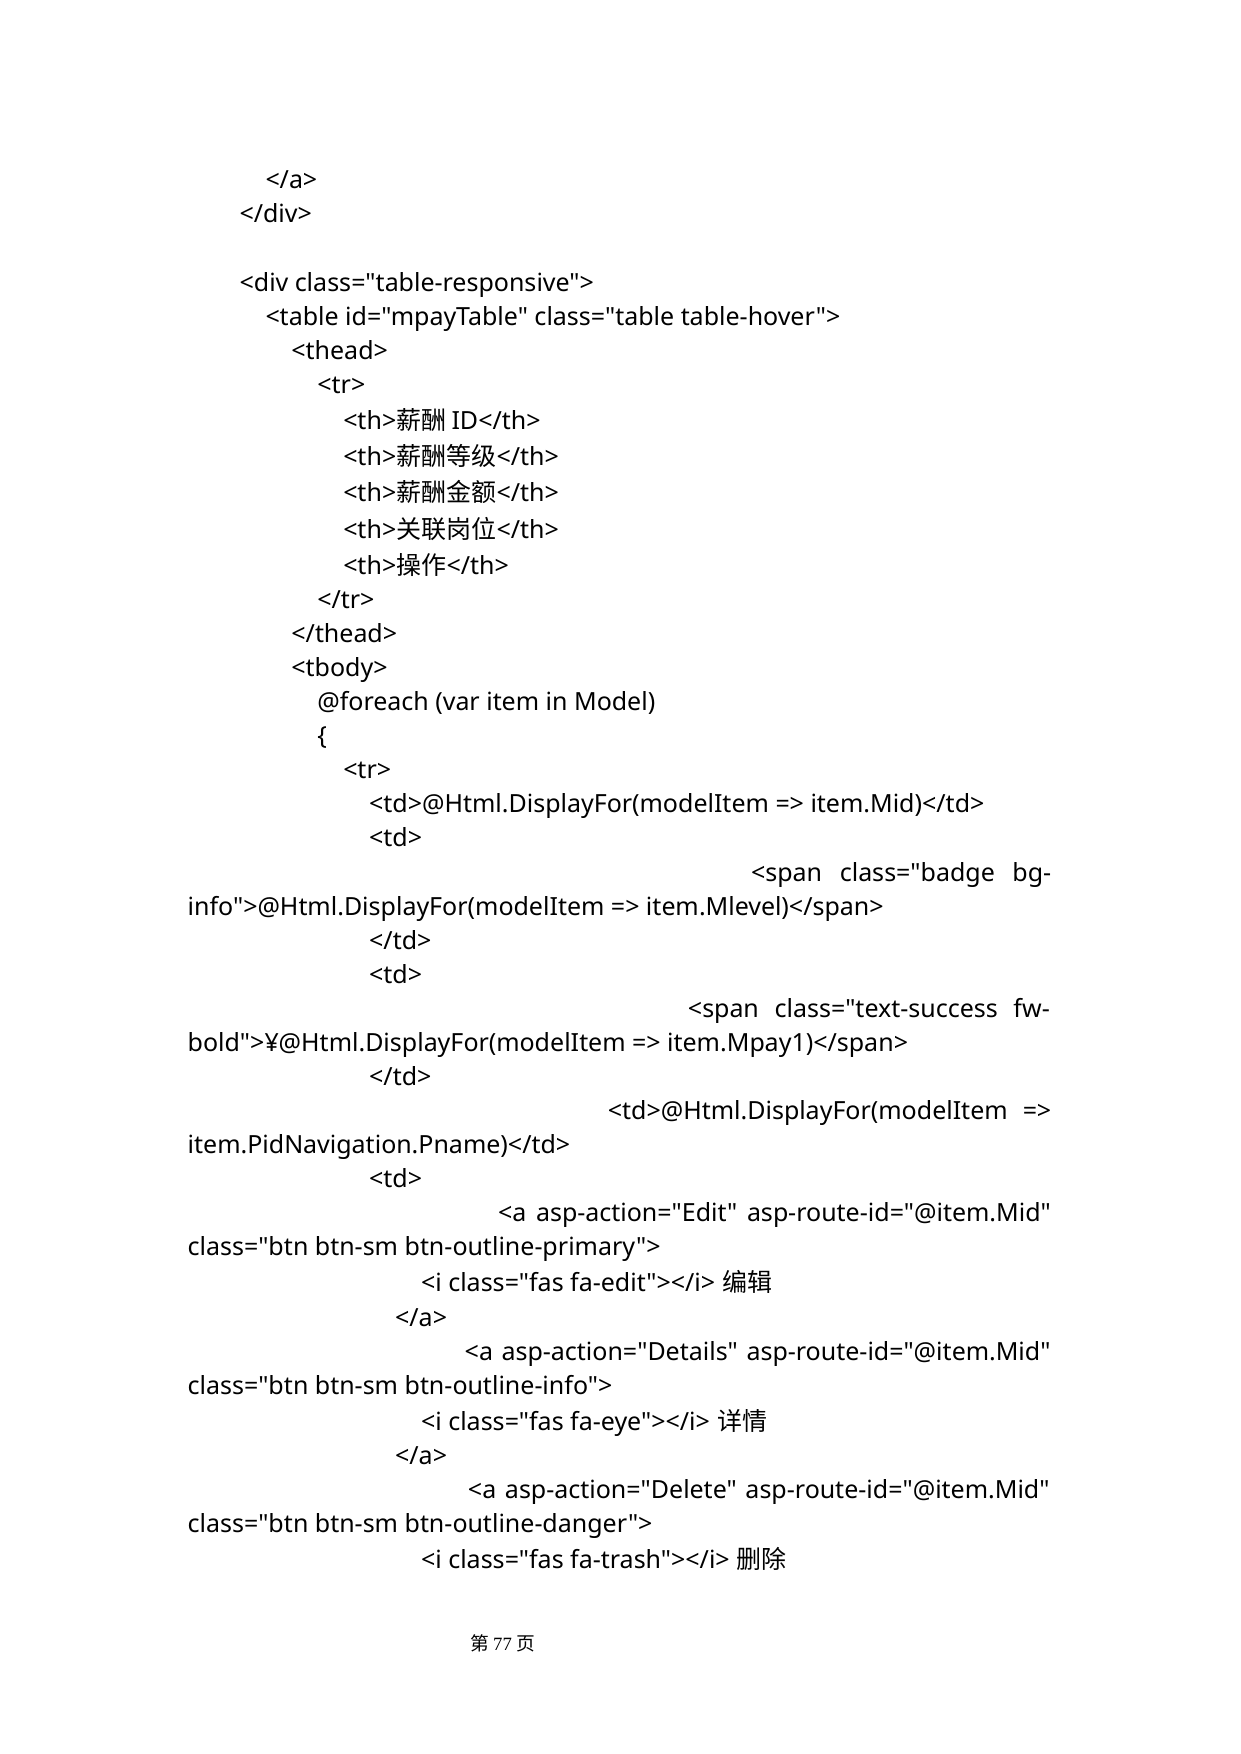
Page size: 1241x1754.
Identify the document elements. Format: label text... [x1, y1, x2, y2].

list <td> [187, 820, 1053, 854]
list <tbody> [187, 650, 1053, 684]
list </thead> [187, 616, 1053, 650]
list <a asp-action="Details" asp-route-id="@item.Mid" class="btn btn-sm btn-outline-info"> [187, 1333, 1053, 1401]
list { [187, 718, 1053, 752]
list <td>@Html.DisplayFor(modelItem => item.PidNavigation.Pname)</td> [187, 1093, 1053, 1161]
list <th>薪酬金额</th> [187, 473, 1053, 509]
list <thead> [187, 332, 1053, 366]
list </a> [187, 1299, 1053, 1333]
list <i class="fas fa-trash"></i> 删除 [187, 1540, 1053, 1576]
list <i class="fas fa-eye"></i> 详情 [187, 1401, 1053, 1438]
list <tr> [187, 366, 1053, 400]
list <a asp-action="Edit" asp-route-id="@item.Mid" class="btn btn-sm btn-outline-primary"> [187, 1195, 1053, 1263]
list <th>操作</th> [187, 545, 1053, 582]
list <table id="mpayTable" class="table table-hover"> [187, 298, 1053, 332]
list <i class="fas fa-edit"></i> 编辑 [187, 1263, 1053, 1299]
list <td> [187, 1161, 1053, 1195]
list <tr> [187, 752, 1053, 786]
list <span class="badge bg-info">@Html.DisplayFor(modelItem => item.Mlevel)</span> [187, 854, 1053, 922]
list <a asp-action="Delete" asp-route-id="@item.Mid" class="btn btn-sm btn-outline-danger"> [187, 1472, 1053, 1540]
list <th>薪酬等级</th> [187, 437, 1053, 473]
list <th>薪酬ID</th> [187, 400, 1053, 437]
list @foreach (var item in Model) [187, 684, 1053, 718]
list </a> [187, 1438, 1053, 1472]
list <td>@Html.DisplayFor(modelItem => item.Mid)</td> [187, 786, 1053, 820]
list </div> [187, 196, 1053, 230]
list <span class="text-success fw-bold">¥@Html.DisplayFor(modelItem => item.Mpay1)</span> [187, 990, 1053, 1058]
list </td> [187, 922, 1053, 956]
list </tr> [187, 582, 1053, 616]
list </td> [187, 1058, 1053, 1093]
list <th>关联岗位</th> [187, 509, 1053, 545]
list </a> [187, 162, 1053, 196]
list <td> [187, 956, 1053, 990]
list <div class="table-responsive"> [187, 264, 1053, 298]
